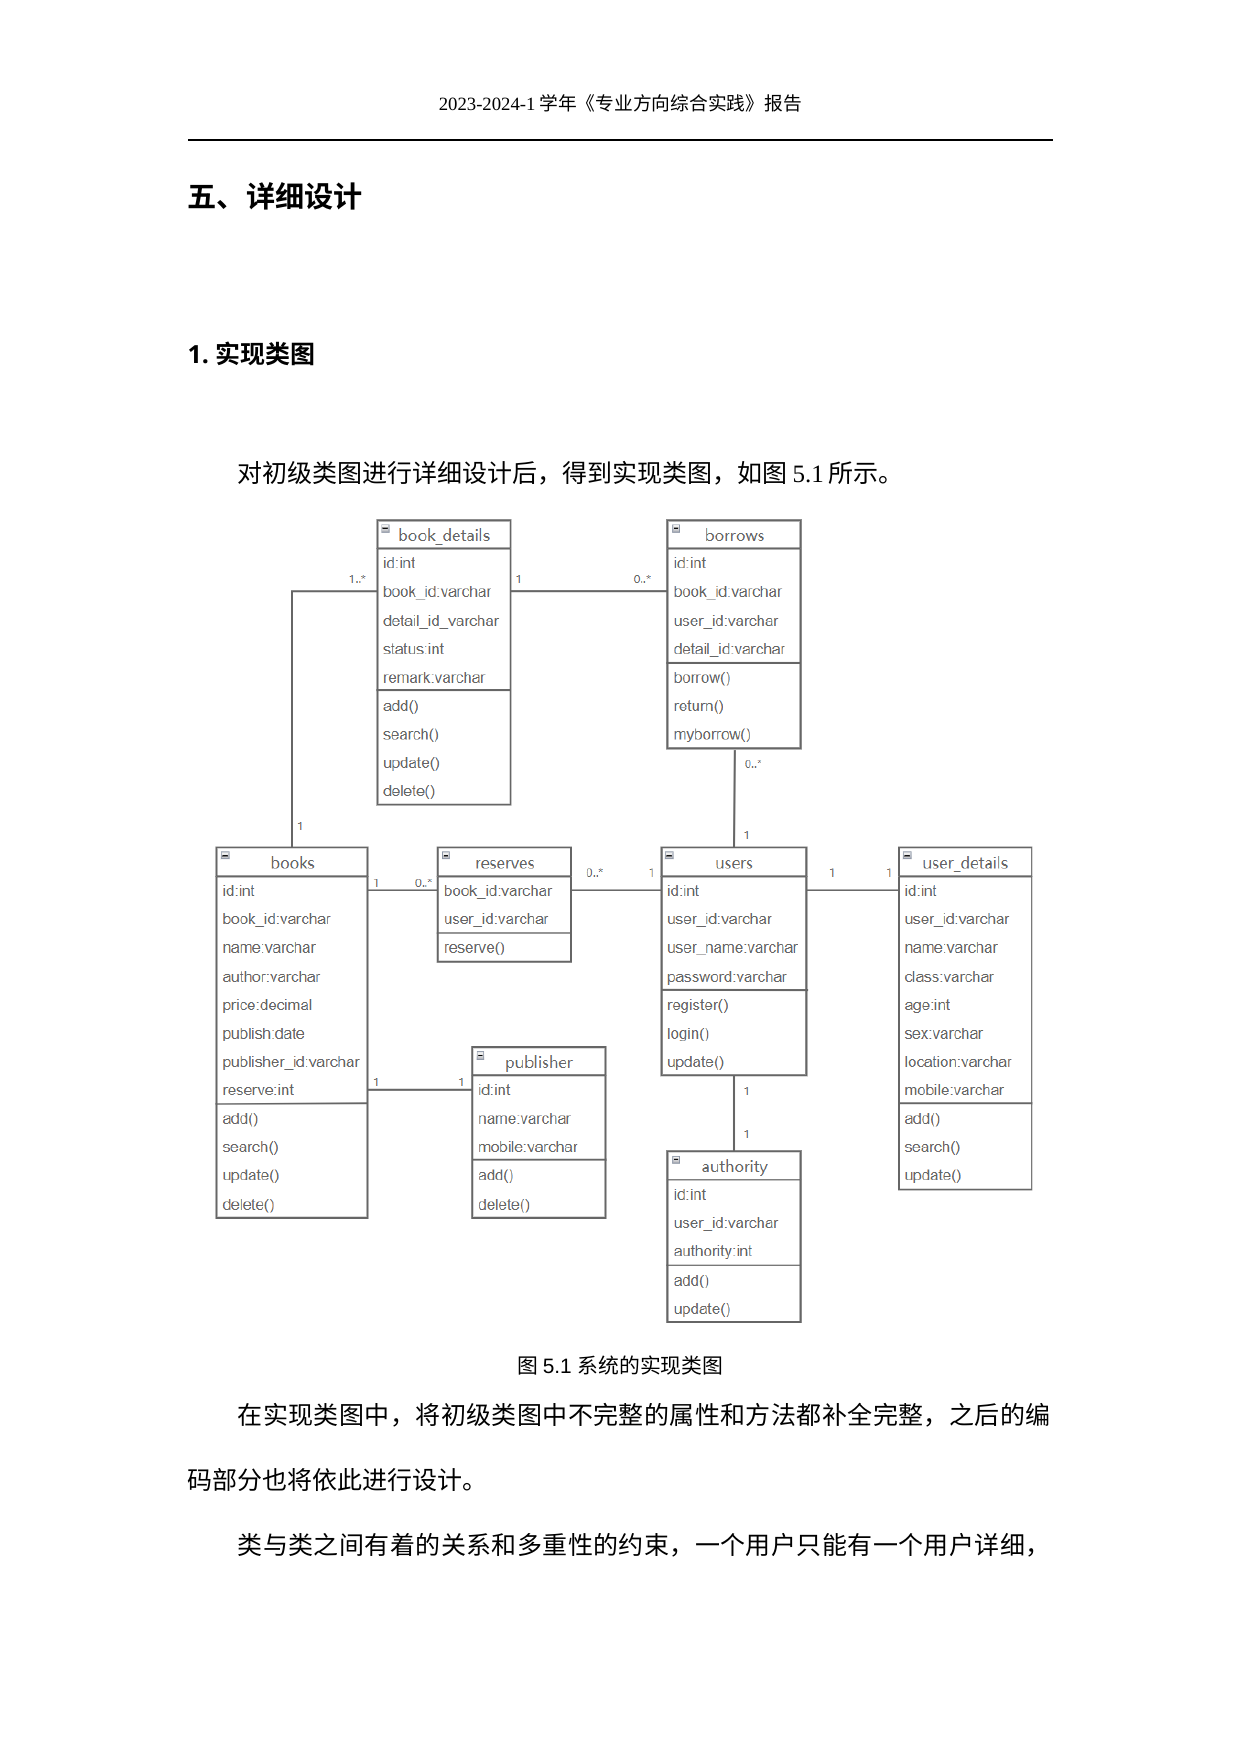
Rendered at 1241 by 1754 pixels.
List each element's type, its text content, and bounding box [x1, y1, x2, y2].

text 对初级类图进行详细设计后，得到实现类图，如图5.1所示。 [187, 439, 1053, 503]
picture [187, 503, 1053, 1341]
text 在实现类图中，将初级类图中不完整的属性和方法都补全完整，之后的编码部分也将依此进行设计。 [187, 1381, 1053, 1511]
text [187, 1511, 1053, 1576]
subtitle 1. 实现类图 [187, 321, 1053, 386]
subtitle 五、详细设计 [187, 162, 1053, 227]
text 图 5.1 系统的实现类图 [187, 1349, 1053, 1381]
